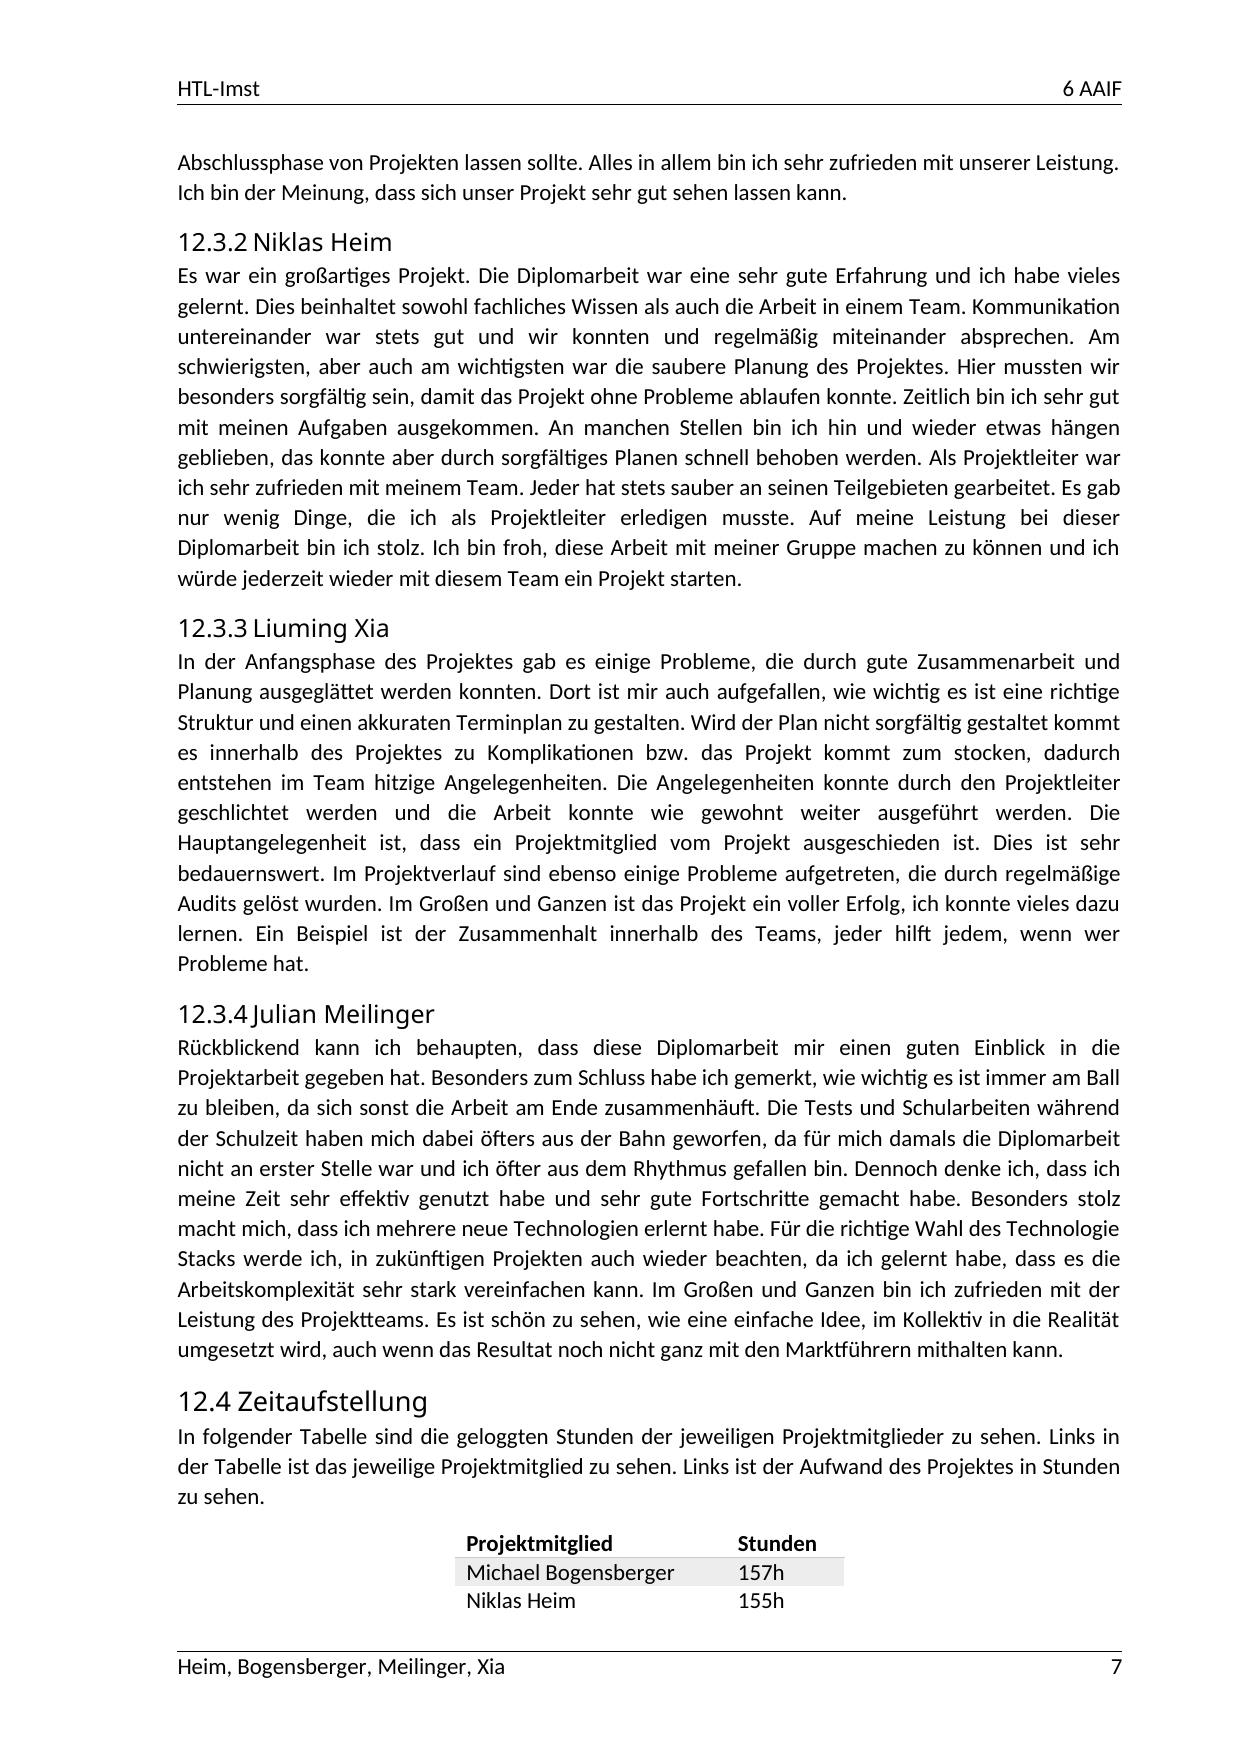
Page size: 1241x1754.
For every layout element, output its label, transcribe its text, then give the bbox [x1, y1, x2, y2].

subtitle Niklas Heim [177, 225, 1122, 259]
table_cell 155h [726, 1586, 844, 1614]
text Rückblickend kann ich behaupten, dass diese Diplomarbeit mir einen guten Einblick in die Projektarbeit gegeben hat. Besonders zum Schluss habe ich gemerkt, wie wichtig es ist immer am Ball zu bleiben, da sich sonst die Arbeit am Ende zusammenhäuft. Die Tests und Schularbeiten während der Schulzeit haben mich dabei öfters aus der Bahn geworfen, da für mich damals die Diplomarbeit nicht an erster Stelle war und ich öfter aus dem Rhythmus gefallen bin. Dennoch denke ich, dass ich meine Zeit sehr effektiv genutzt habe und sehr gute Fortschritte gemacht habe. Besonders stolz macht mich, dass ich mehrere neue Technologien erlernt habe. Für die richtige Wahl des Technologie Stacks werde ich, in zukünftigen Projekten auch wieder beachten, da ich gelernt habe, dass es die Arbeitskomplexität sehr stark vereinfachen kann. Im Großen und Ganzen bin ich zufrieden mit der Leistung des Projektteams. Es ist schön zu sehen, wie eine einfache Idee, im Kollektiv in die Realität umgesetzt wird, auch wenn das Resultat noch nicht ganz mit den Marktführern mithalten kann. [177, 1033, 1122, 1363]
text In folgender Tabelle sind die geloggten Stunden der jeweiligen Projektmitglieder zu sehen. Links in der Tabelle ist das jeweilige Projektmitglied zu sehen. Links ist der Aufwand des Projektes in Stunden zu sehen. [177, 1422, 1122, 1510]
table_header Stunden [726, 1529, 844, 1557]
subtitle Liuming Xia [177, 611, 1122, 644]
table_header Projektmitglied [455, 1529, 726, 1557]
subtitle Zeitaufstellung [177, 1382, 1122, 1419]
subtitle Julian Meilinger [177, 996, 1122, 1030]
table_cell Michael Bogensberger [455, 1558, 726, 1586]
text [177, 148, 1122, 206]
table_cell Niklas Heim [455, 1586, 726, 1614]
text In der Anfangsphase des Projektes gab es einige Probleme, die durch gute Zusammenarbeit und Planung ausgeglättet werden konnten. Dort ist mir auch aufgefallen, wie wichtig es ist eine richtige Struktur und einen akkuraten Terminplan zu gestalten. Wird der Plan nicht sorgfältig gestaltet kommt es innerhalb des Projektes zu Komplikationen bzw. das Projekt kommt zum stocken, dadurch entstehen im Team hitzige Angelegenheiten. Die Angelegenheiten konnte durch den Projektleiter geschlichtet werden und die Arbeit konnte wie gewohnt weiter ausgeführt werden. Die Hauptangelegenheit ist, dass ein Projektmitglied vom Projekt ausgeschieden ist. Dies ist sehr bedauernswert. Im Projektverlauf sind ebenso einige Probleme aufgetreten, die durch regelmäßige Audits gelöst wurden. Im Großen und Ganzen ist das Projekt ein voller Erfolg, ich konnte vieles dazu lernen. Ein Beispiel ist der Zusammenhalt innerhalb des Teams, jeder hilft jedem, wenn wer Probleme hat. [177, 647, 1122, 977]
text Es war ein großartiges Projekt. Die Diplomarbeit war eine sehr gute Erfahrung und ich habe vieles gelernt. Dies beinhaltet sowohl fachliches Wissen als auch die Arbeit in einem Team. Kommunikation untereinander war stets gut und wir konnten und regelmäßig miteinander absprechen. Am schwierigsten, aber auch am wichtigsten war die saubere Planung des Projektes. Hier mussten wir besonders sorgfältig sein, damit das Projekt ohne Probleme ablaufen konnte. Zeitlich bin ich sehr gut mit meinen Aufgaben ausgekommen. An manchen Stellen bin ich hin und wieder etwas hängen geblieben, das konnte aber durch sorgfältiges Planen schnell behoben werden. Als Projektleiter war ich sehr zufrieden mit meinem Team. Jeder hat stets sauber an seinen Teilgebieten gearbeitet. Es gab nur wenig Dinge, die ich als Projektleiter erledigen musste. Auf meine Leistung bei dieser Diplomarbeit bin ich stolz. Ich bin froh, diese Arbeit mit meiner Gruppe machen zu können und ich würde jederzeit wieder mit diesem Team ein Projekt starten. [177, 262, 1122, 592]
table_cell 157h [726, 1558, 844, 1586]
